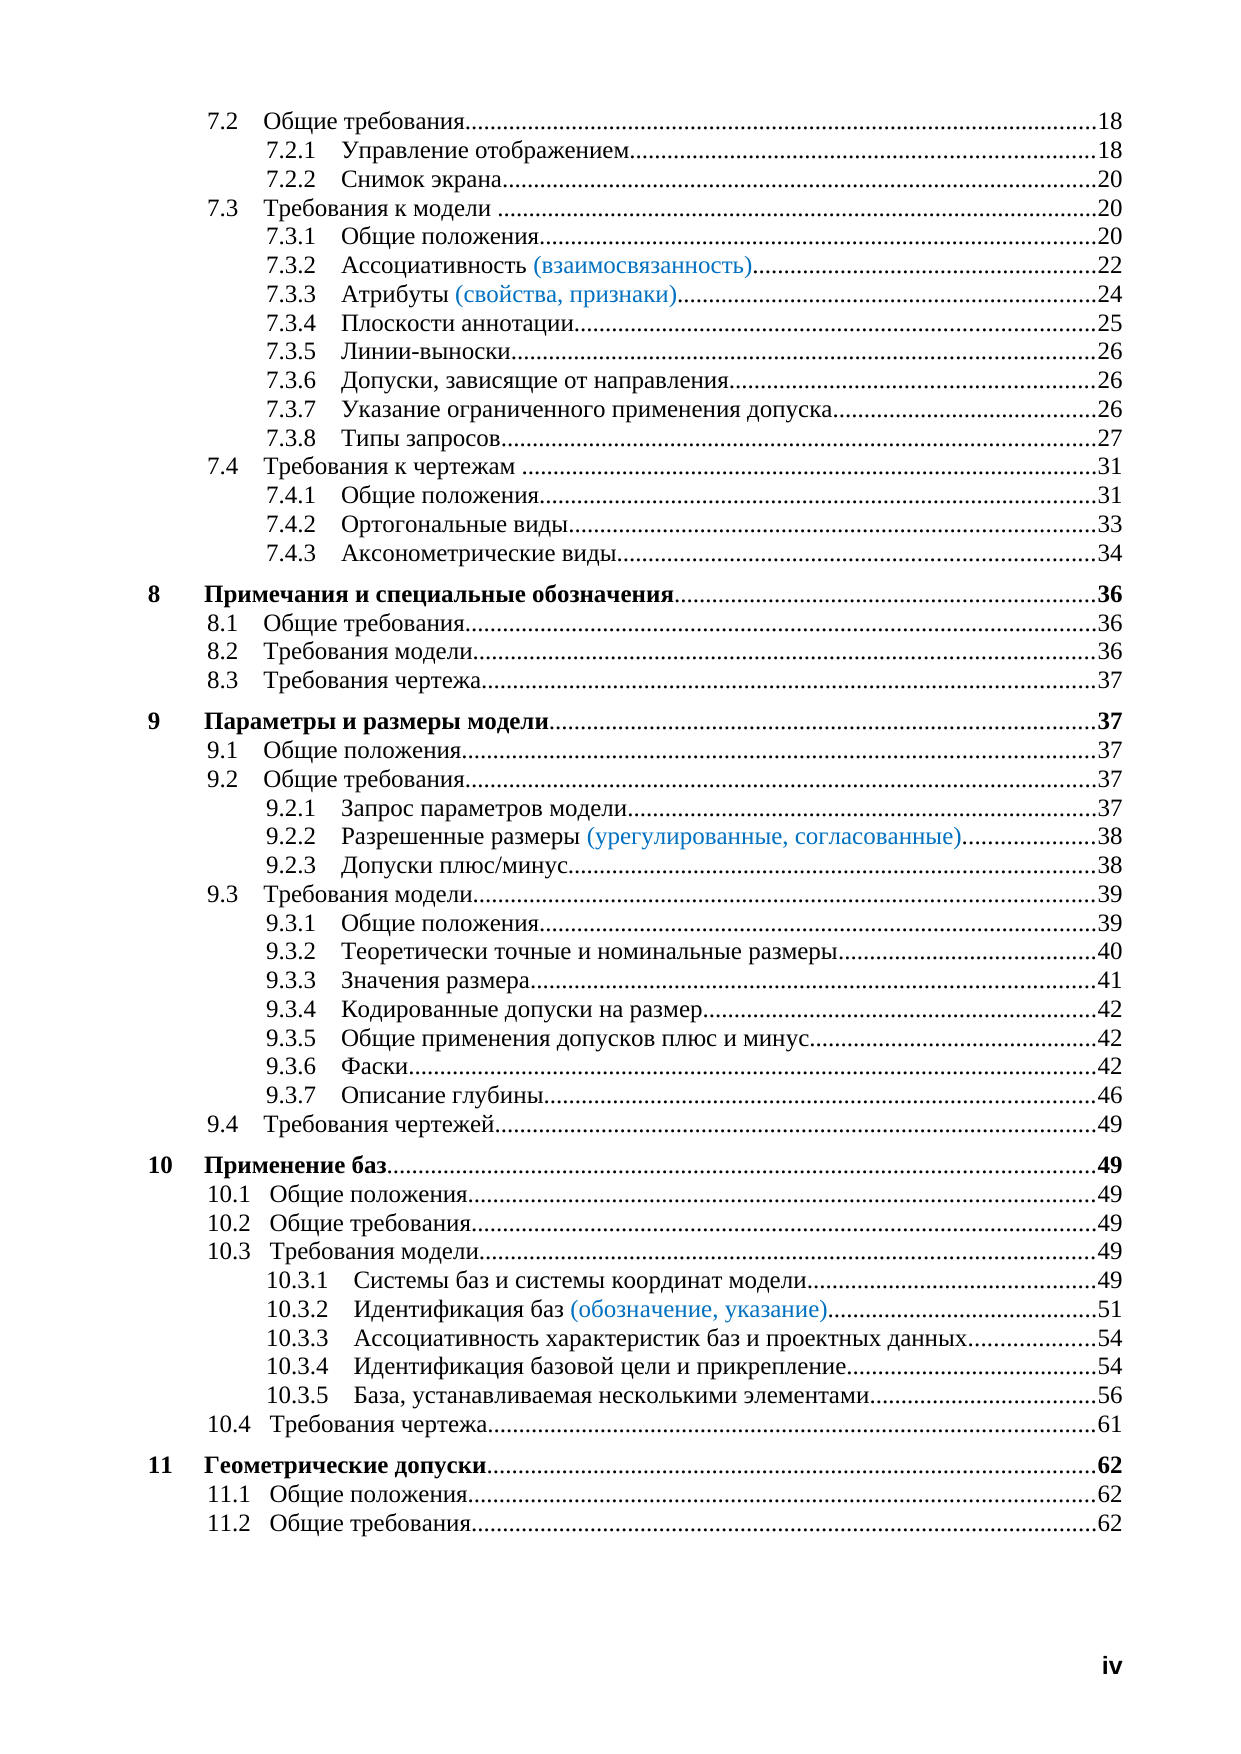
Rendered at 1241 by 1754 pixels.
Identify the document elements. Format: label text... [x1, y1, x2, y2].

text 7.3 Требования к модели 20 [148, 193, 1152, 221]
text 11.2 Общие требования 62 [148, 1508, 1152, 1536]
text iv [148, 1651, 1122, 1680]
text 11 Геометрические допуски 62 [148, 1450, 1152, 1479]
text 7.3.4 Плоскости аннотации 25 [148, 308, 1152, 336]
text 9.2.1 Запрос параметров модели 37 [148, 793, 1152, 821]
text 10.3.5 База, устанавливаемая несколькими элементами 56 [148, 1380, 1152, 1409]
text 9.3.5 Общие применения допусков плюс и минус 42 [148, 1023, 1152, 1051]
text 10 Применение баз 49 [148, 1150, 1152, 1179]
text 7.3.7 Указание ограниченного применения допуска 26 [148, 394, 1152, 423]
text 7.3.5 Линии-выноски 26 [148, 336, 1152, 365]
text 9.3 Требования модели 39 [148, 879, 1152, 908]
text 7.3.6 Допуски, зависящие от направления 26 [148, 365, 1152, 394]
text 8 Примечания и специальные обозначения 36 [148, 579, 1152, 608]
text 8.1 Общие требования 36 [148, 608, 1152, 636]
text 10.3.4 Идентификация базовой цели и прикрепление 54 [148, 1351, 1152, 1380]
text 8.2 Требования модели 36 [148, 636, 1152, 665]
text 7.4.1 Общие положения 31 [148, 480, 1152, 509]
text 8.3 Требования чертежа 37 [148, 665, 1152, 694]
text 10.3 Требования модели 49 [148, 1236, 1152, 1265]
text 9.2 Общие требования 37 [148, 764, 1152, 793]
text 7.4.2 Ортогональные виды 33 [148, 509, 1152, 538]
text 7.2.2 Снимок экрана 20 [148, 164, 1152, 193]
text 10.4 Требования чертежа 61 [148, 1409, 1152, 1438]
text 11.1 Общие положения 62 [148, 1479, 1152, 1508]
text 10.2 Общие требования 49 [148, 1208, 1152, 1236]
text 10.3.2 Идентификация баз (обозначение, указание) 51 [148, 1294, 1152, 1323]
text 9.3.7 Описание глубины 46 [148, 1080, 1152, 1109]
text 7.4.3 Аксонометрические виды 34 [148, 538, 1152, 566]
text 10.1 Общие положения 49 [148, 1179, 1152, 1208]
text 9.2.2 Разрешенные размеры (урегулированные, согласованные) 38 [148, 821, 1152, 850]
text 9.4 Требования чертежей 49 [148, 1109, 1152, 1138]
text 9.3.2 Теоретически точные и номинальные размеры 40 [148, 936, 1152, 965]
text 7.2 Общие требования 18 [148, 106, 1152, 135]
text 9.3.1 Общие положения 39 [148, 908, 1152, 936]
text 7.2.1 Управление отображением 18 [148, 135, 1152, 164]
text 7.4 Требования к чертежам 31 [148, 451, 1152, 480]
text 9.3.6 Фаски 42 [148, 1051, 1152, 1080]
text 7.3.2 Ассоциативность (взаимосвязанность) 22 [148, 250, 1152, 279]
text 9.3.3 Значения размера 41 [148, 965, 1152, 994]
text 9 Параметры и размеры модели 37 [148, 706, 1152, 735]
text 9.2.3 Допуски плюс/минус 38 [148, 850, 1152, 879]
text 9.1 Общие положения 37 [148, 735, 1152, 764]
text 7.3.8 Типы запросов 27 [148, 423, 1152, 451]
text 9.3.4 Кодированные допуски на размер 42 [148, 994, 1152, 1023]
text 10.3.3 Ассоциативность характеристик баз и проектных данных 54 [148, 1323, 1152, 1351]
text 7.3.3 Атрибуты (свойства, признаки) 24 [148, 279, 1152, 308]
text 10.3.1 Системы баз и системы координат модели 49 [148, 1265, 1152, 1294]
text 7.3.1 Общие положения 20 [148, 221, 1152, 250]
